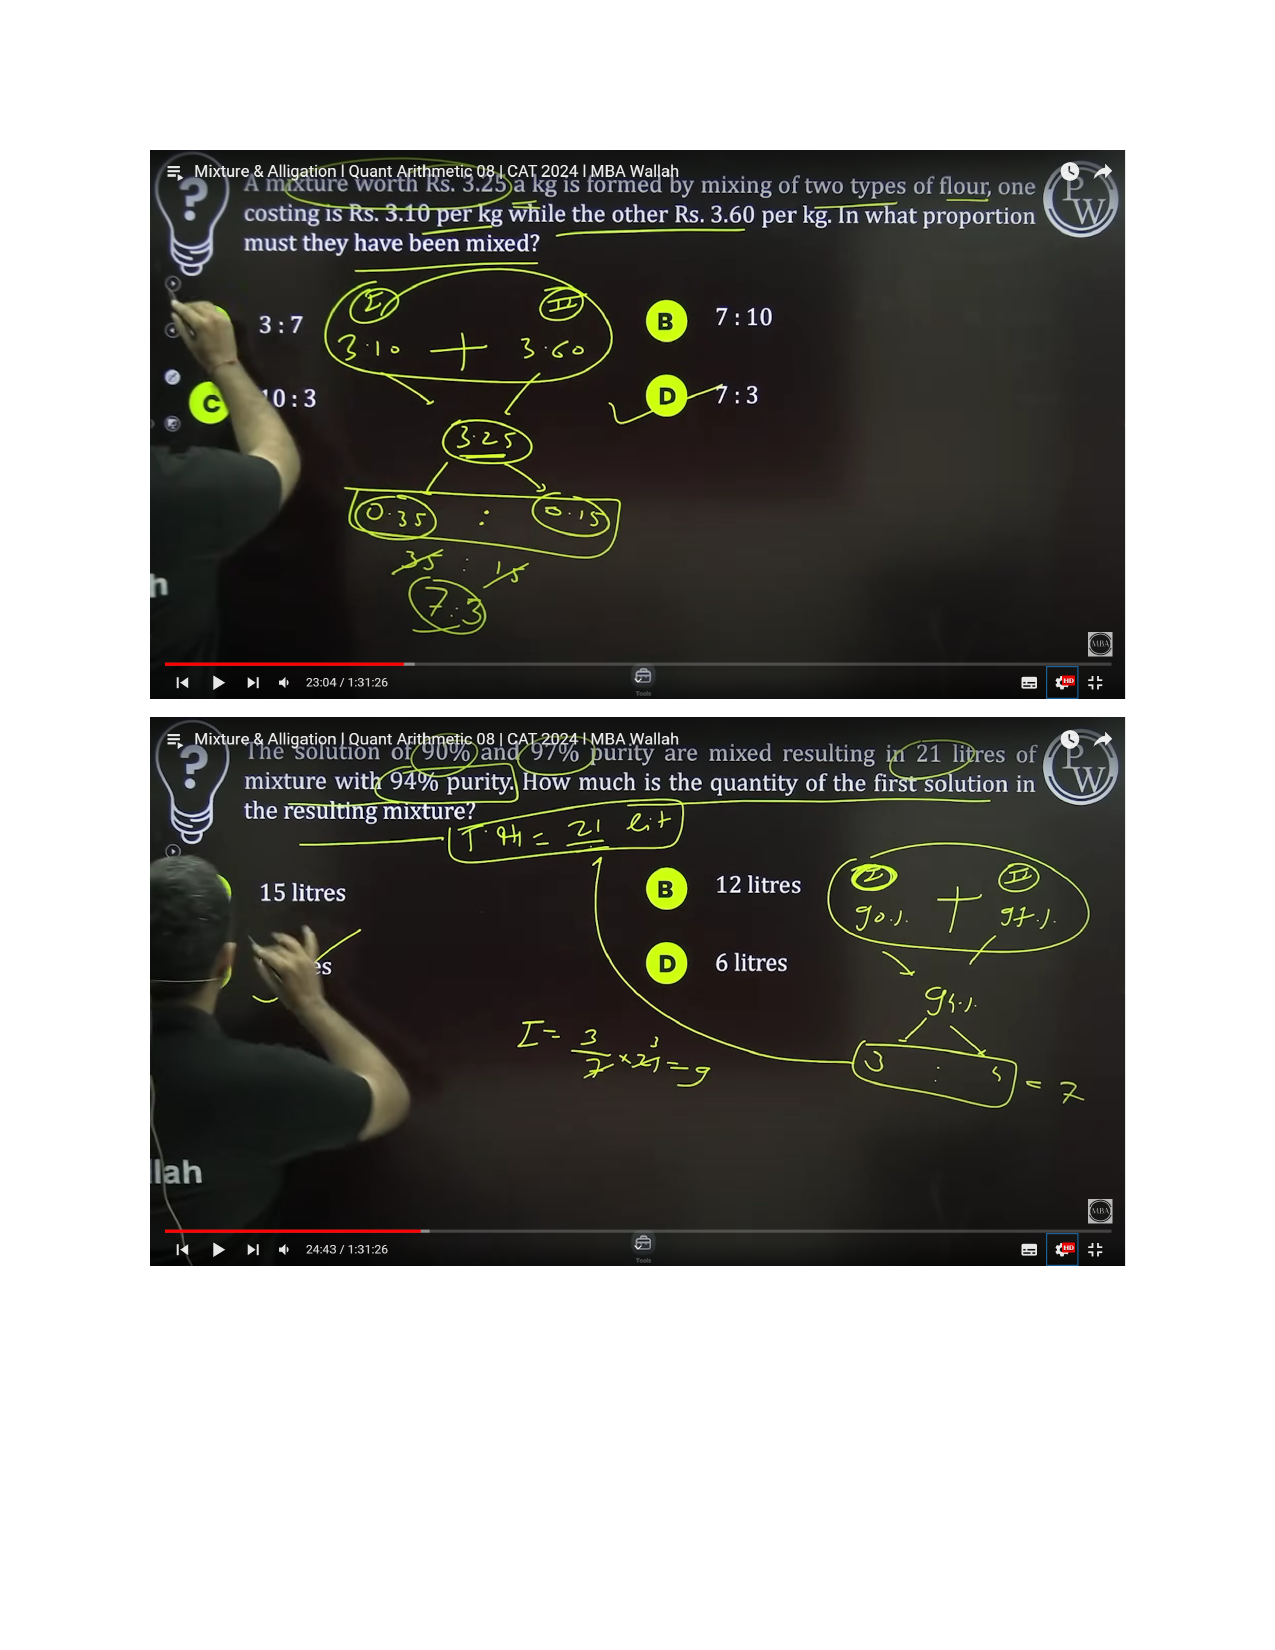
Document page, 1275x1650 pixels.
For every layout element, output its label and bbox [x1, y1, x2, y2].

picture [150, 717, 1125, 1266]
picture [150, 150, 1125, 699]
